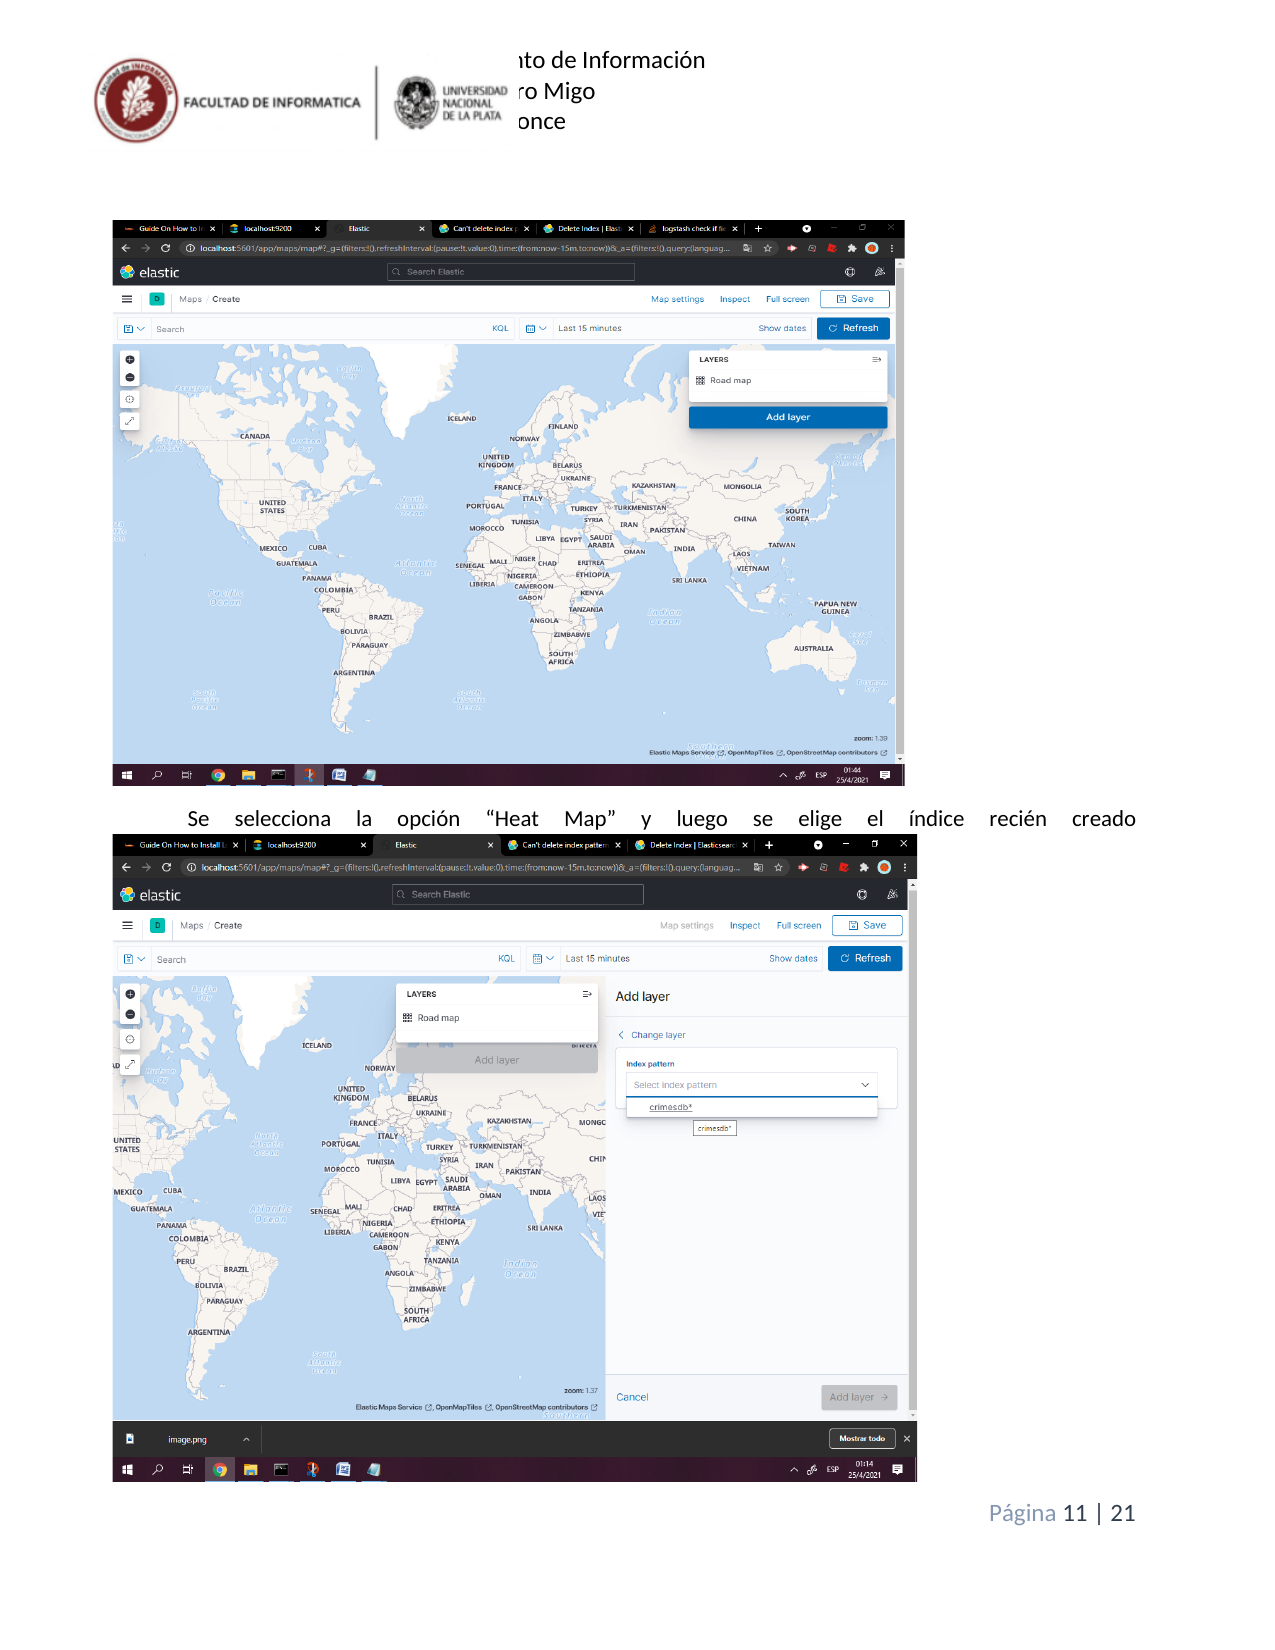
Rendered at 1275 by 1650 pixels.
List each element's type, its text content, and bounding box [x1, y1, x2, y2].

picture [112, 220, 905, 786]
picture [87, 43, 519, 157]
picture [112, 834, 918, 1482]
